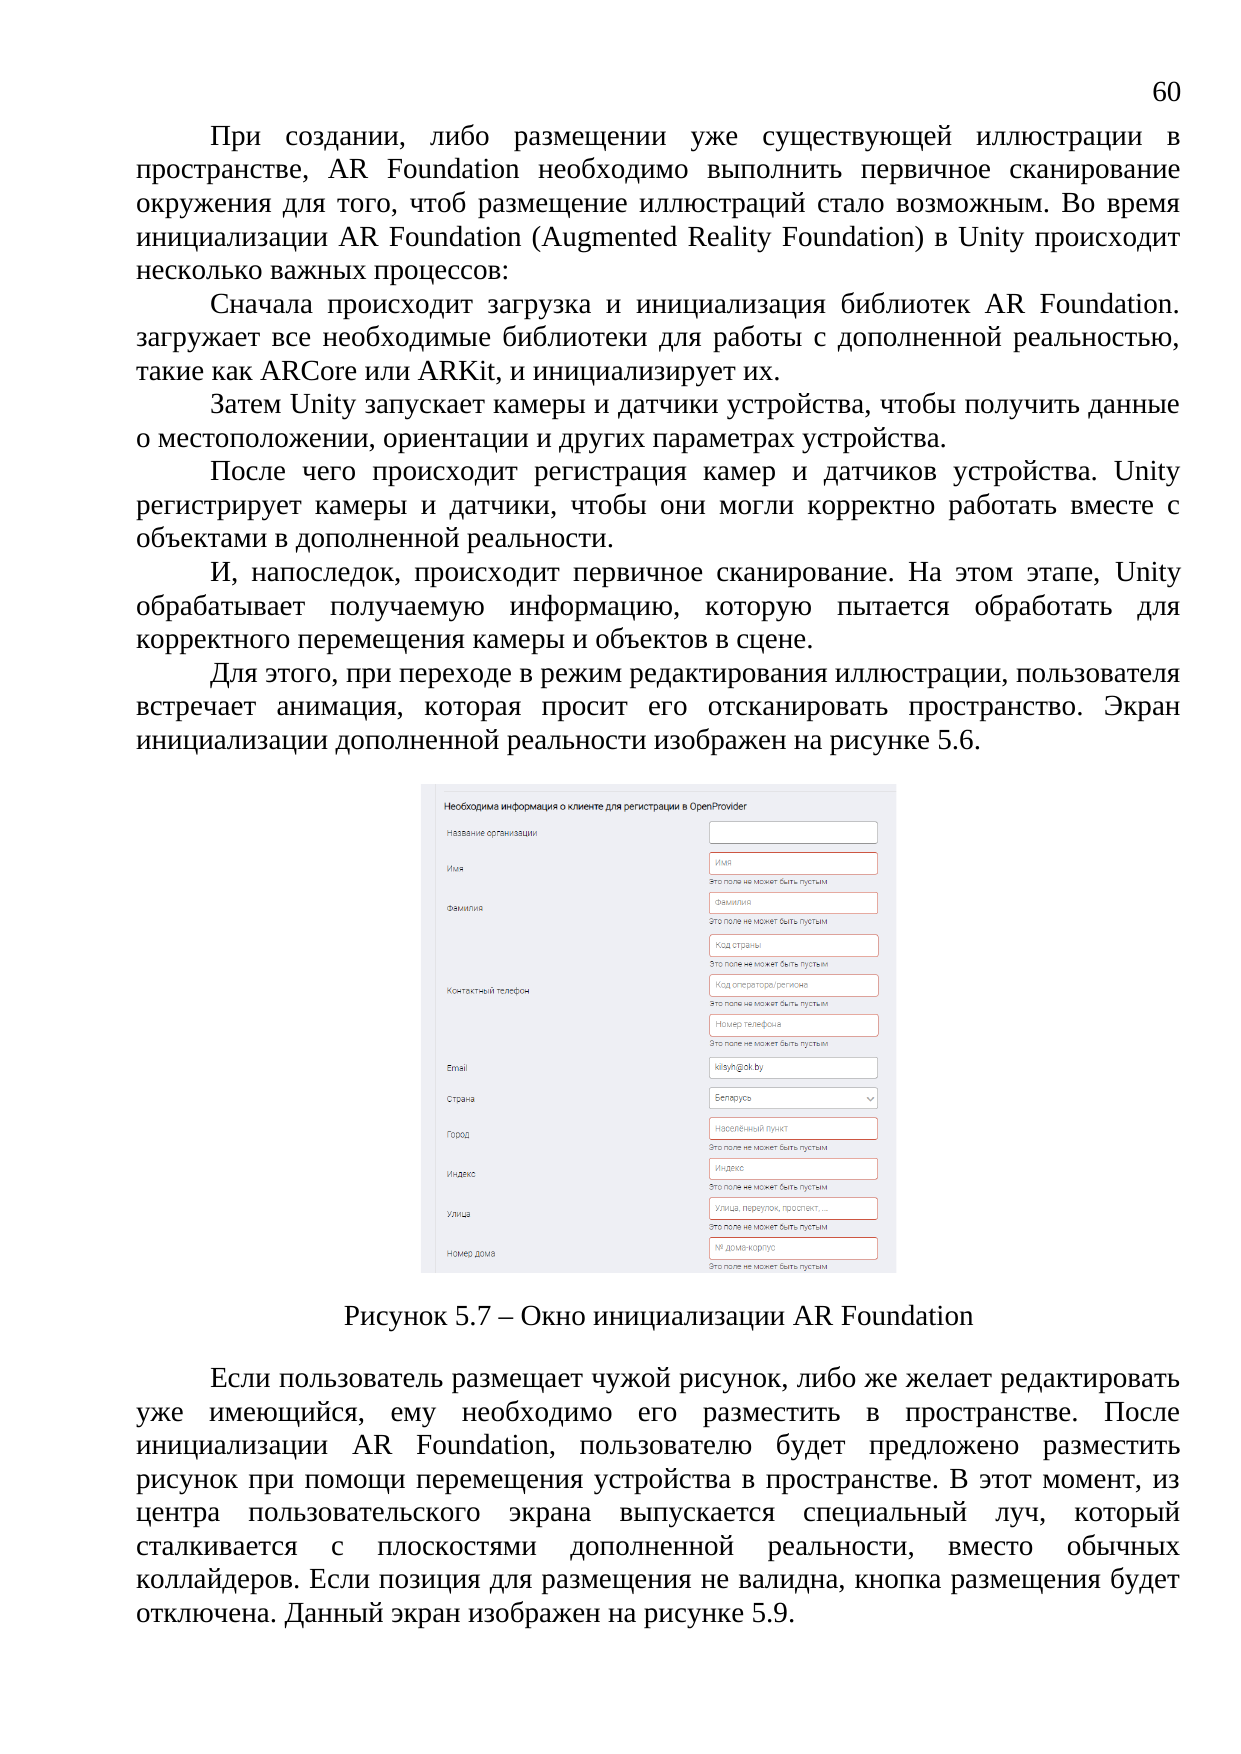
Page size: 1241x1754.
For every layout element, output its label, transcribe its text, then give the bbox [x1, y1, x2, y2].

text Сначала происходит загрузка и инициализация библиотек AR Foundation. загружает все необходимые библиотеки для работы с дополненной реальностью, такие как ARCore или ARKit, и инициализирует их. [136, 286, 1181, 386]
text Для этого, при переходе в режим редактирования иллюстрации, пользователя встречает анимация, которая просит его отсканировать пространство. Экран инициализации дополненной реальности изображен на рисунке 5.6. [136, 655, 1181, 755]
text Если пользователь размещает чужой рисунок, либо же желает редактировать уже имеющийся, ему необходимо его разместить в пространстве. После инициализации AR Foundation, пользователю будет предложено разместить рисунок при помощи перемещения устройства в пространстве. В этот момент, из центра пользовательского экрана выпускается специальный луч, который сталкивается с плоскостями дополненной реальности, вместо обычных коллайдеров. Если позиция для размещения не валидна, кнопка размещения будет отключена. Данный экран изображен на рисунке 5.9. [136, 1360, 1181, 1629]
picture [420, 784, 897, 1273]
text Рисунок 5.7 – Окно инициализации AR Foundation [136, 1298, 1181, 1331]
text После чего происходит регистрация камер и датчиков устройства. Unity регистрирует камеры и датчики, чтобы они могли корректно работать вместе с объектами в дополненной реальности. [136, 453, 1181, 554]
text При создании, либо размещении уже существующей иллюстрации в пространстве, AR Foundation необходимо выполнить первичное сканирование окружения для того, чтоб размещение иллюстраций стало возможным. Во время инициализации AR Foundation (Augmented Reality Foundation) в Unity происходит несколько важных процессов: [136, 118, 1181, 286]
text И, напоследок, происходит первичное сканирование. На этом этапе, Unity обрабатывает получаемую информацию, которую пытается обработать для корректного перемещения камеры и объектов в сцене. [136, 554, 1181, 655]
text Затем Unity запускает камеры и датчики устройства, чтобы получить данные о местоположении, ориентации и других параметрах устройства. [136, 386, 1181, 453]
